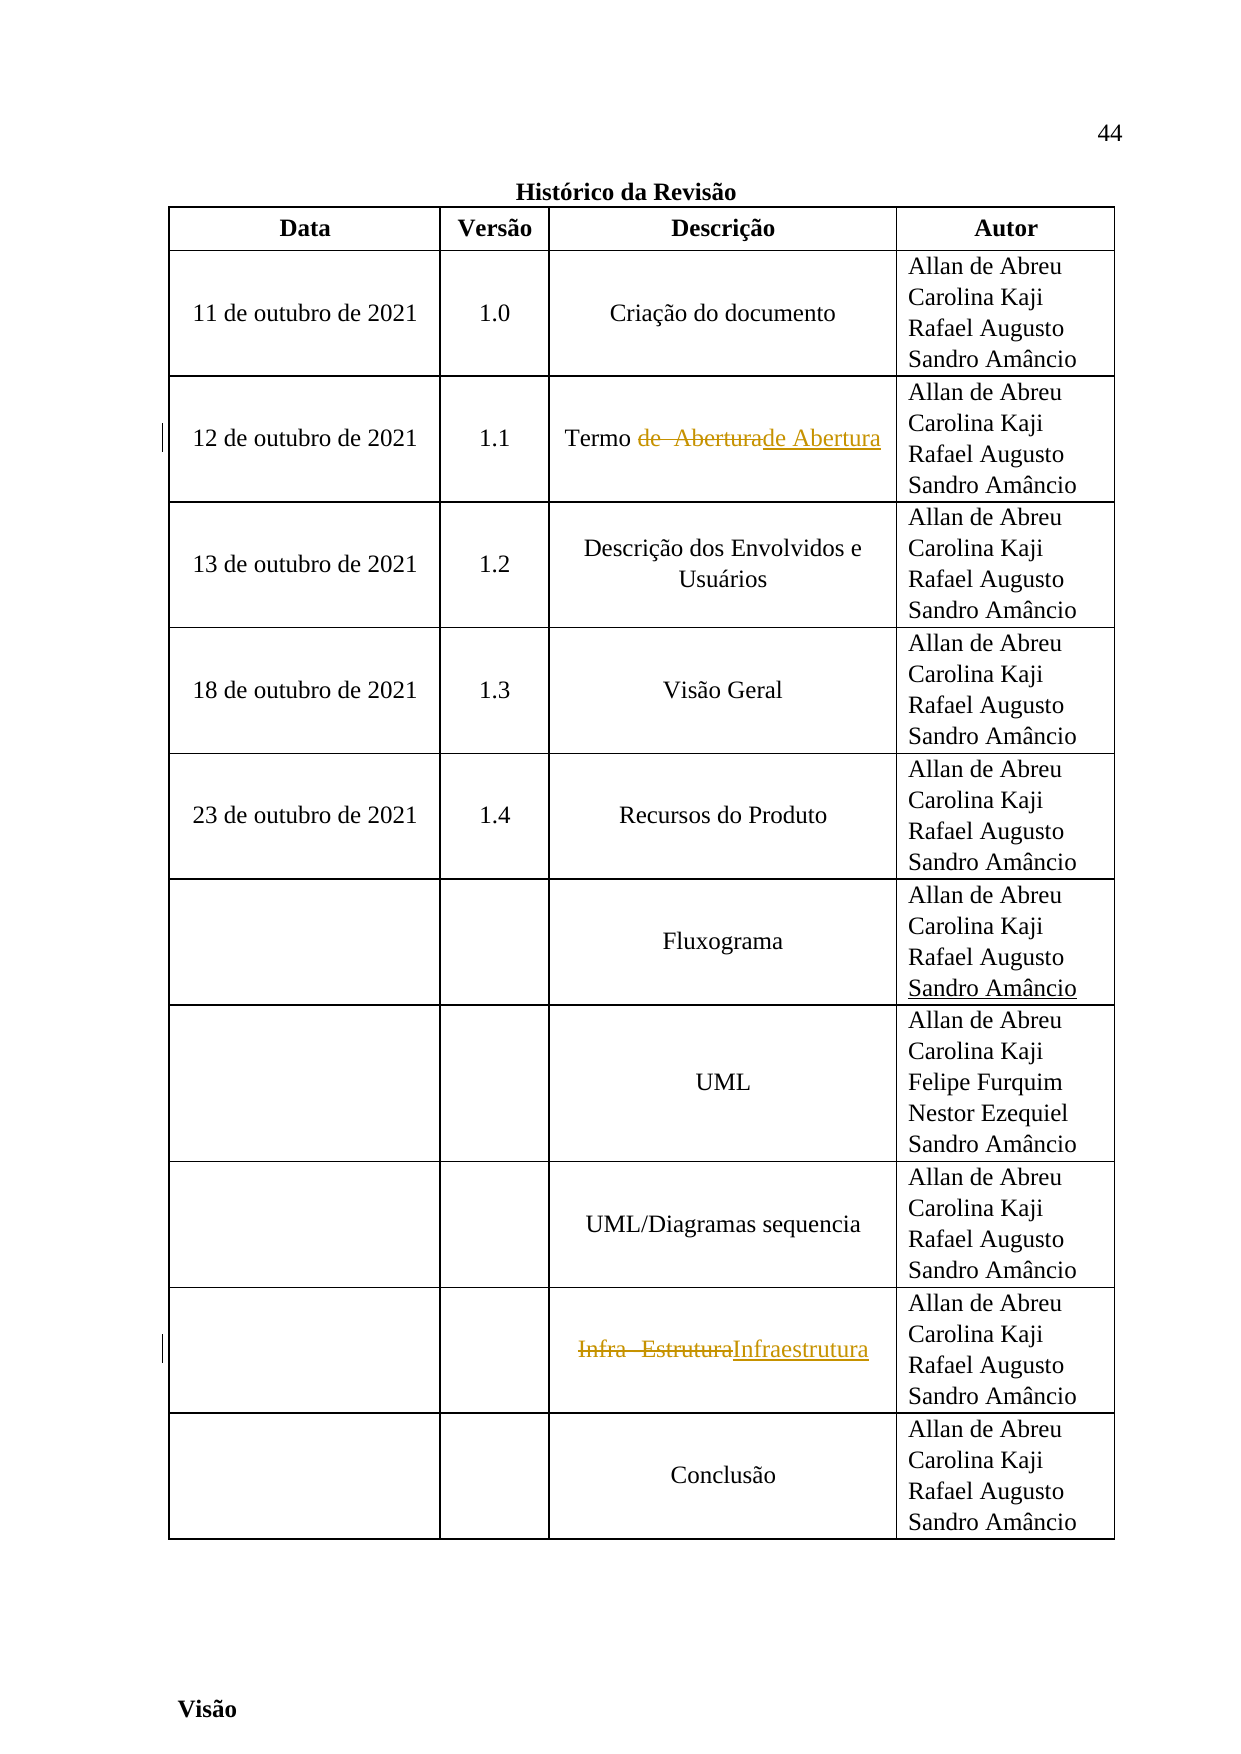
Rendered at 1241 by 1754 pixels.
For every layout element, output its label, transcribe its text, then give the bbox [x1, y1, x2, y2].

table_cell [170, 1288, 439, 1412]
table_cell UML/Diagramas sequencia [550, 1162, 896, 1286]
table_cell 1.1 [441, 377, 548, 501]
table_cell [170, 880, 439, 1004]
table_cell Allan de Abreu Carolina Kaji Felipe Furquim Nestor Ezequiel Sandro Amâncio [897, 1006, 1114, 1161]
table_cell [170, 1162, 439, 1286]
table_cell 12 de outubro de 2021 [170, 377, 439, 501]
table_cell Allan de Abreu Carolina Kaji Rafael Augusto Sandro Amâncio [897, 1288, 1114, 1412]
table_cell Visão Geral [550, 628, 896, 752]
table_cell Allan de Abreu Carolina Kaji Rafael Augusto Sandro Amâncio [897, 503, 1114, 627]
table_cell 11 de outubro de 2021 [170, 251, 439, 375]
table_cell [441, 1288, 548, 1412]
table_cell Allan de Abreu Carolina Kaji Rafael Augusto Sandro Amâncio [897, 628, 1114, 752]
table_cell [441, 1162, 548, 1286]
table_cell [441, 1414, 548, 1538]
table_cell Descrição dos Envolvidos e Usuários [550, 503, 896, 627]
table_cell Criação do documento [550, 251, 896, 375]
table_cell [170, 1006, 439, 1161]
table_cell Allan de Abreu Carolina Kaji Rafael Augusto Sandro Amâncio [897, 377, 1114, 501]
table_cell Conclusão [550, 1414, 896, 1538]
table_cell UML [550, 1006, 896, 1161]
table_cell [441, 880, 548, 1004]
table_cell 13 de outubro de 2021 [170, 503, 439, 627]
table_cell 1.0 [441, 251, 548, 375]
table_cell [550, 1288, 896, 1412]
table_header Versão [441, 208, 548, 249]
table_cell 1.2 [441, 503, 548, 627]
table_cell Allan de Abreu Carolina Kaji Rafael Augusto Sandro Amâncio [897, 251, 1114, 375]
table_cell Recursos do Produto [550, 754, 896, 878]
table_cell Allan de Abreu Carolina Kaji Rafael Augusto Sandro Amâncio [897, 1414, 1114, 1538]
table_cell Allan de Abreu Carolina Kaji Rafael Augusto Sandro Amâncio [897, 1162, 1114, 1286]
table_cell Allan de Abreu Carolina Kaji Rafael Augusto Sandro Amâncio [897, 754, 1114, 878]
table_cell Allan de Abreu Carolina Kaji Rafael Augusto Sandro Amâncio [897, 880, 1114, 1004]
table_cell 23 de outubro de 2021 [170, 754, 439, 878]
table_header Descrição [550, 208, 896, 249]
table_cell [441, 1006, 548, 1161]
table_cell 1.3 [441, 628, 548, 752]
table_cell Termo [550, 377, 896, 501]
table_header Data [170, 208, 439, 249]
table_cell Fluxograma [550, 880, 896, 1004]
text Histórico da Revisão [177, 177, 736, 206]
table_header Autor [897, 208, 1114, 249]
text Visão [177, 1694, 1122, 1723]
table_cell 1.4 [441, 754, 548, 878]
table_cell [170, 1414, 439, 1538]
table_cell 18 de outubro de 2021 [170, 628, 439, 752]
